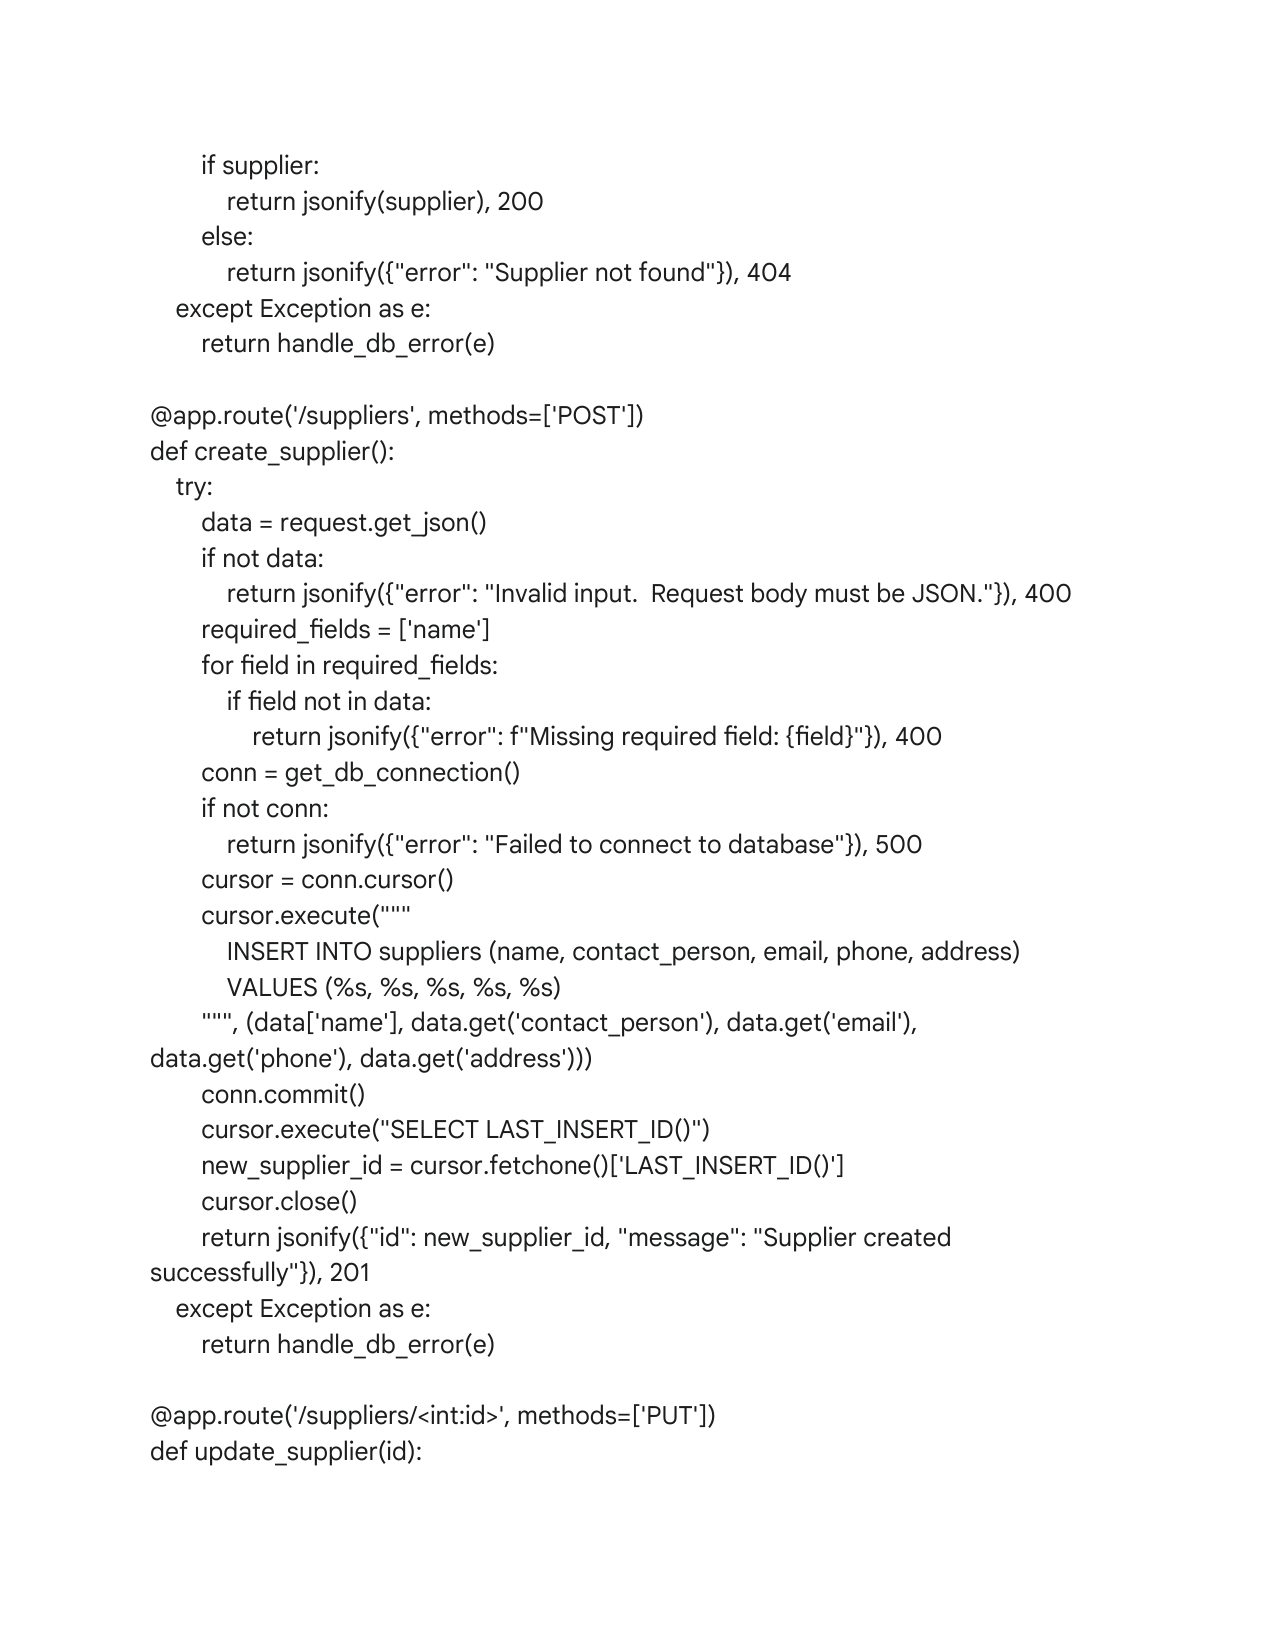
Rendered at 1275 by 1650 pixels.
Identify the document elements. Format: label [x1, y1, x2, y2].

text [150, 150, 1125, 1468]
